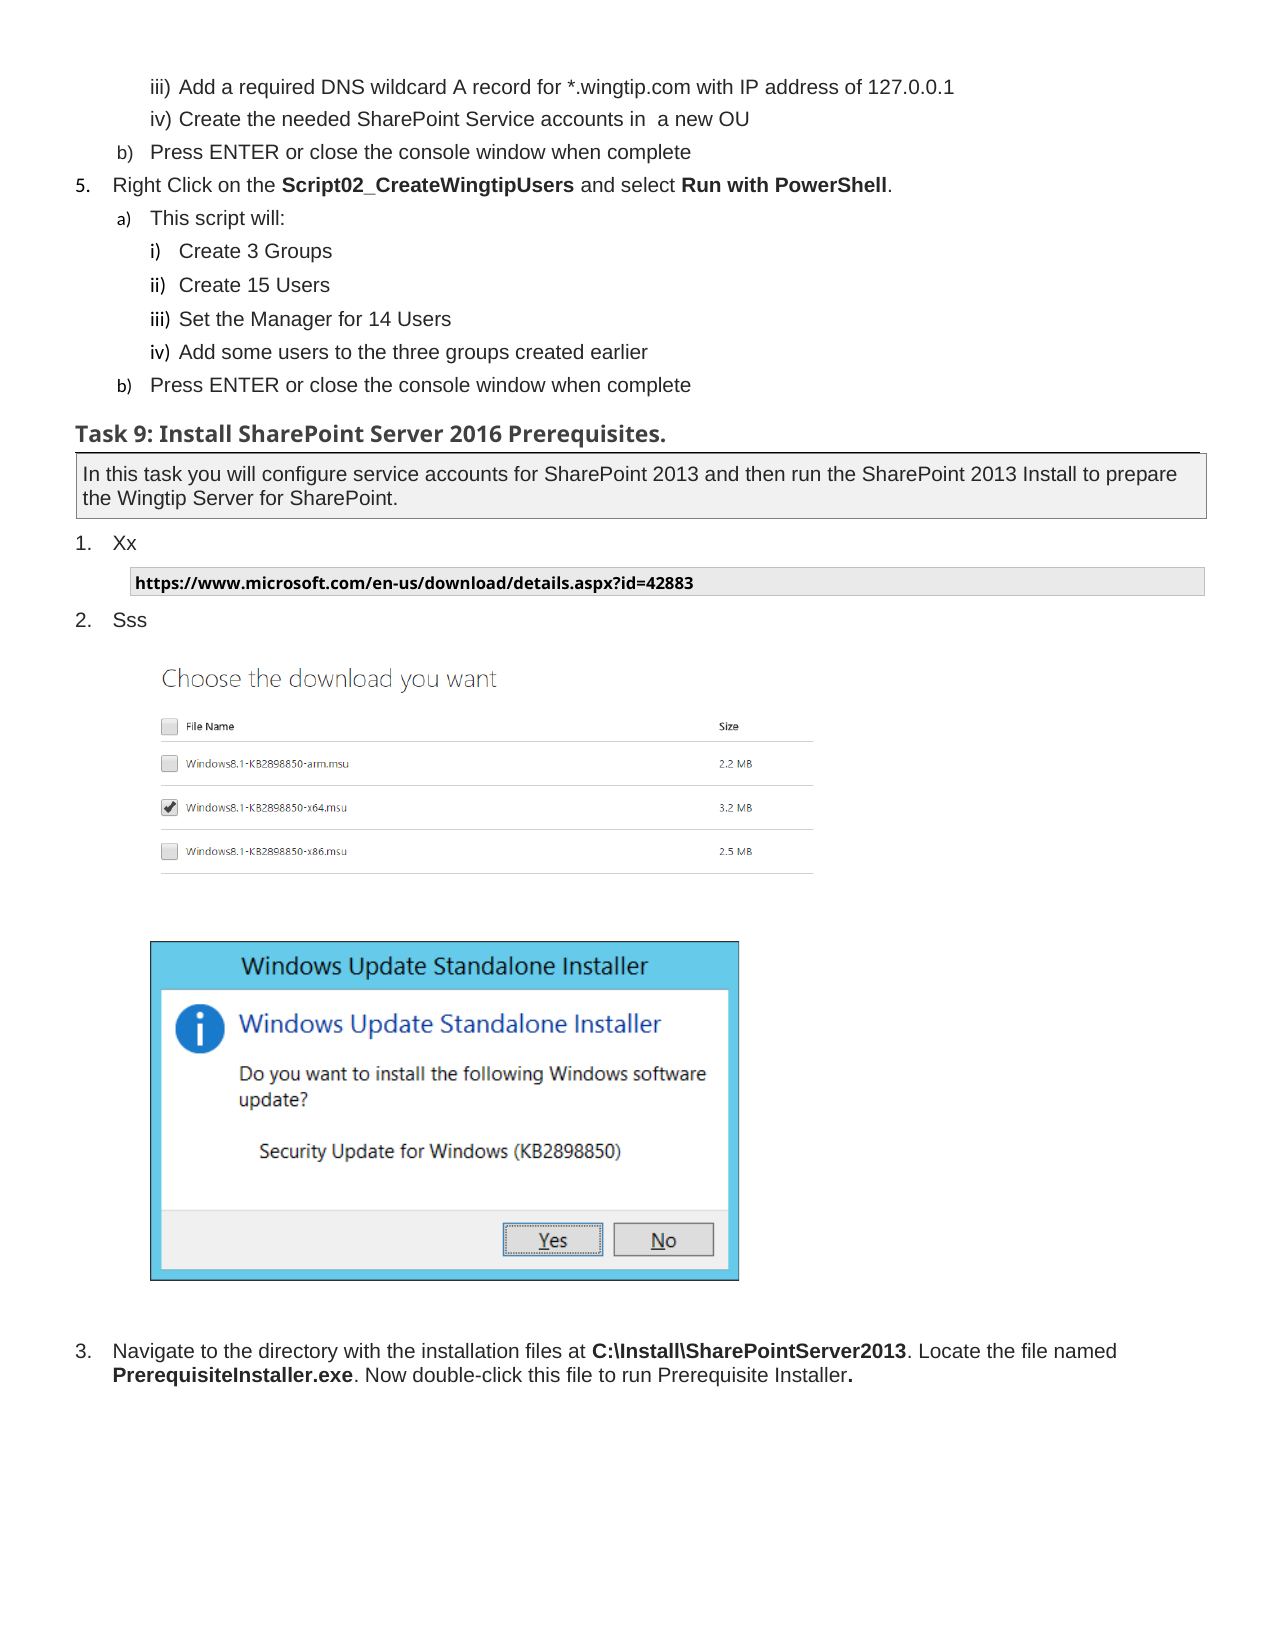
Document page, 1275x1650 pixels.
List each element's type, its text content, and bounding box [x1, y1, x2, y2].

picture [150, 941, 740, 1281]
text This script will: [117, 206, 1200, 230]
text Add a required DNS wildcard A record for *.wingtip.com with IP address of 127.0.0.1 [150, 75, 1200, 99]
text Press ENTER or close the console window when complete [117, 139, 1200, 163]
text Right Click on the Script02_CreateWingtipUsers and select Run with PowerShell. [75, 172, 1200, 197]
text Set the Manager for 14 Users [150, 306, 1200, 331]
text Create 3 Groups [150, 238, 1200, 264]
text https://www.microsoft.com/en-us/download/details.aspx?id=42883 [131, 568, 1204, 595]
text In this task you will configure service accounts for SharePoint 2013 and then run the SharePoint 2013 Install to prepare the Wingtip Server for SharePoint. [77, 454, 1206, 518]
text Add some users to the three groups created earlier [150, 339, 1200, 365]
list Xx [75, 531, 1200, 555]
picture [150, 653, 814, 893]
subtitle Task 9: Install SharePoint Server 2016 Prerequisites. [75, 418, 1200, 452]
text Create 15 Users [150, 272, 1200, 297]
text Press ENTER or close the console window when complete [117, 373, 1200, 397]
list Navigate to the directory with the installation files at C:\Install\SharePointServer2013. Locate the file named PrerequisiteInstaller.exe. Now double-click this file to run Prerequisite Installer. [75, 1338, 1200, 1386]
list Sss [75, 608, 1200, 632]
text Create the needed SharePoint Service accounts in a new OU [150, 107, 1200, 131]
